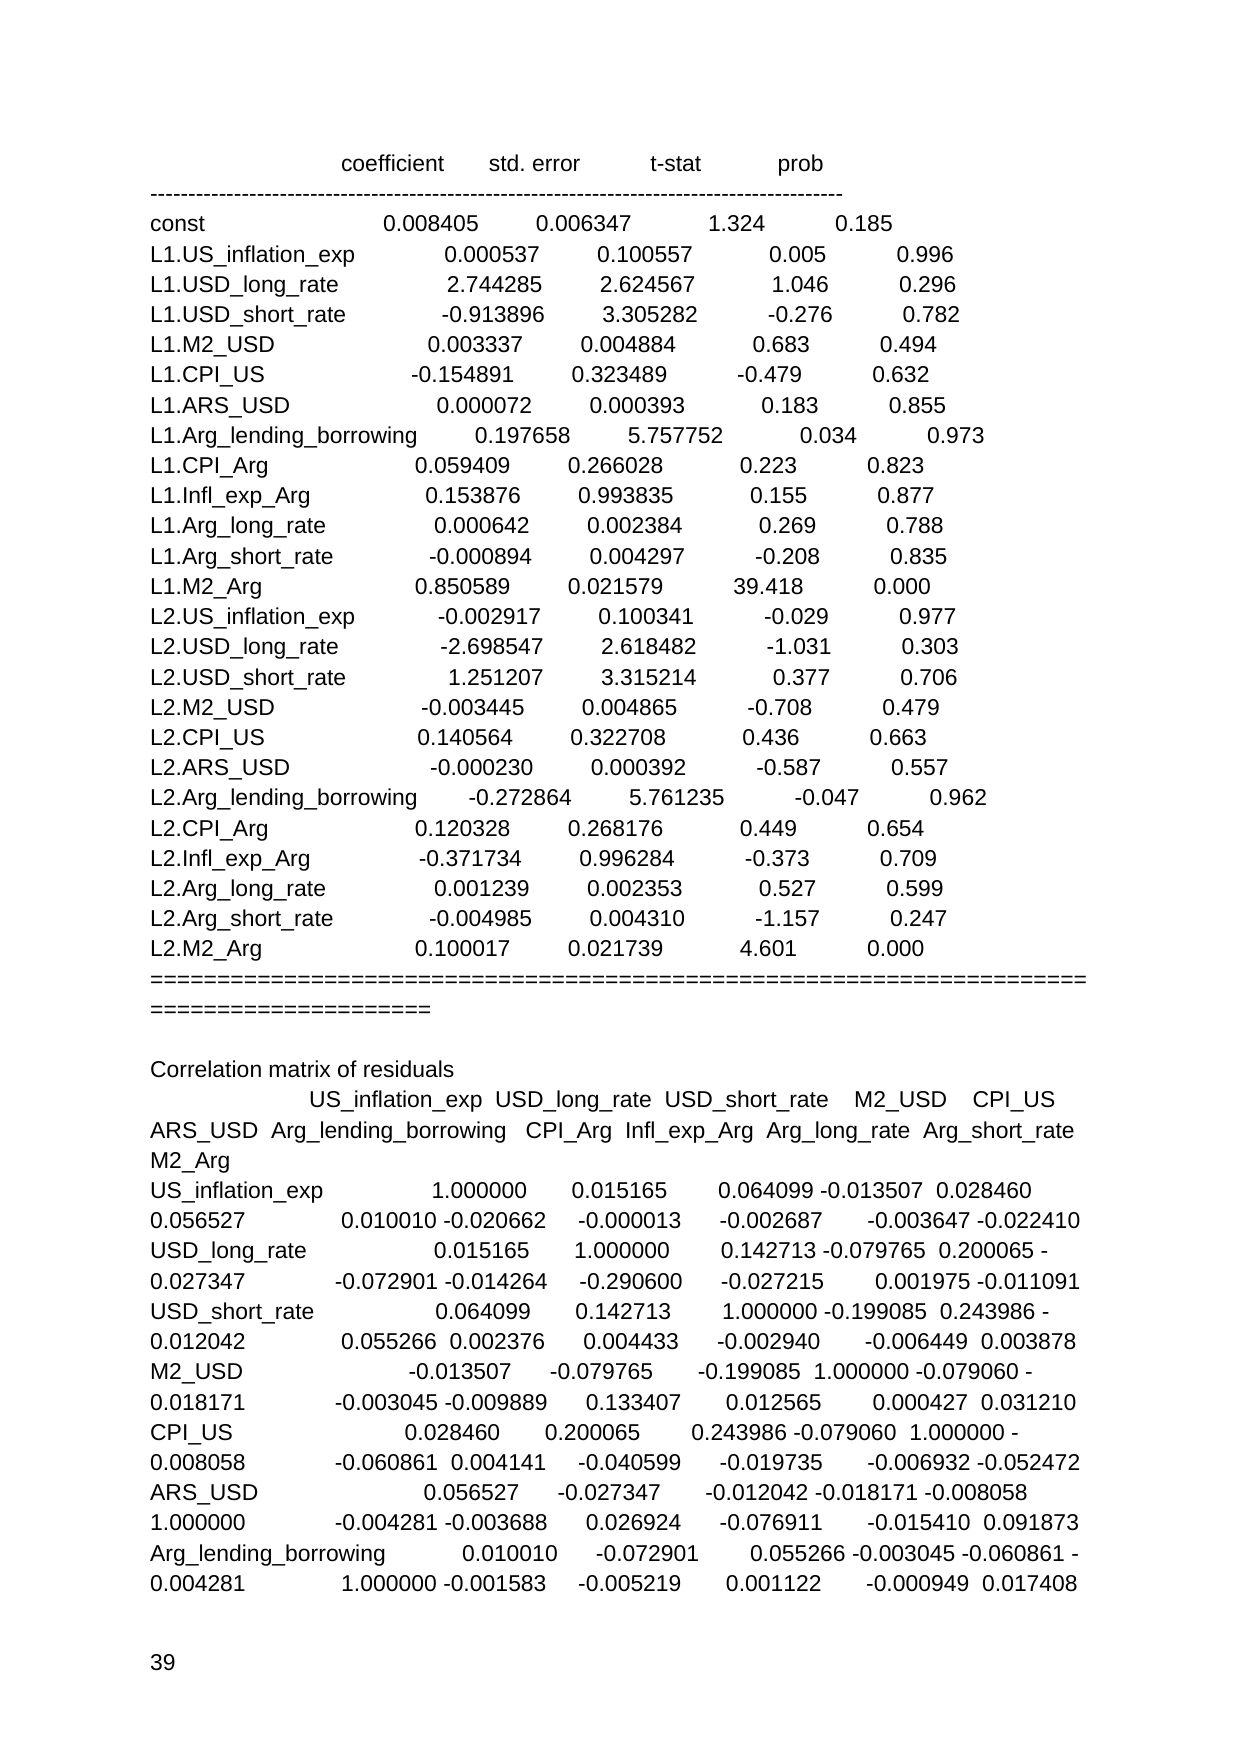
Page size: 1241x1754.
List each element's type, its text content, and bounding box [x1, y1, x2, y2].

text L2.Infl_exp_Arg -0.371734 0.996284 -0.373 0.709 [150, 845, 1090, 871]
text L2.Arg_lending_borrowing -0.272864 5.761235 -0.047 0.962 [150, 784, 1090, 811]
text US_inflation_exp 1.000000 0.015165 0.064099 -0.013507 0.028460 0.056527 0.010010 -0.020662 -0.000013 -0.002687 -0.003647 -0.022410 [150, 1177, 1090, 1234]
text coefficient std. error t-stat prob [150, 150, 1090, 176]
text L2.M2_USD -0.003445 0.004865 -0.708 0.479 [150, 694, 1090, 720]
text L1.M2_Arg 0.850589 0.021579 39.418 0.000 [150, 573, 1090, 599]
text L1.M2_USD 0.003337 0.004884 0.683 0.494 [150, 331, 1090, 358]
text M2_USD -0.013507 -0.079765 -0.199085 1.000000 -0.079060 -0.018171 -0.003045 -0.009889 0.133407 0.012565 0.000427 0.031210 [150, 1358, 1090, 1415]
text L1.Arg_lending_borrowing 0.197658 5.757752 0.034 0.973 [150, 422, 1090, 448]
text L1.Arg_short_rate -0.000894 0.004297 -0.208 0.835 [150, 543, 1090, 569]
text L2.USD_short_rate 1.251207 3.315214 0.377 0.706 [150, 663, 1090, 690]
text L2.CPI_US 0.140564 0.322708 0.436 0.663 [150, 724, 1090, 750]
text US_inflation_exp USD_long_rate USD_short_rate M2_USD CPI_US ARS_USD Arg_lending_borrowing CPI_Arg Infl_exp_Arg Arg_long_rate Arg_short_rate M2_Arg [150, 1086, 1090, 1173]
text USD_short_rate 0.064099 0.142713 1.000000 -0.199085 0.243986 -0.012042 0.055266 0.002376 0.004433 -0.002940 -0.006449 0.003878 [150, 1298, 1090, 1354]
text L2.Arg_short_rate -0.004985 0.004310 -1.157 0.247 [150, 905, 1090, 932]
text L2.Arg_long_rate 0.001239 0.002353 0.527 0.599 [150, 875, 1090, 901]
text ARS_USD 0.056527 -0.027347 -0.012042 -0.018171 -0.008058 1.000000 -0.004281 -0.003688 0.026924 -0.076911 -0.015410 0.091873 [150, 1479, 1090, 1536]
text L1.ARS_USD 0.000072 0.000393 0.183 0.855 [150, 392, 1090, 418]
text L2.M2_Arg 0.100017 0.021739 4.601 0.000 [150, 935, 1090, 962]
text =========================================================================================== [150, 966, 1090, 1022]
text ------------------------------------------------------------------------------------------- [150, 180, 1090, 207]
text L1.CPI_US -0.154891 0.323489 -0.479 0.632 [150, 361, 1090, 388]
text L2.USD_long_rate -2.698547 2.618482 -1.031 0.303 [150, 633, 1090, 660]
text L1.US_inflation_exp 0.000537 0.100557 0.005 0.996 [150, 241, 1090, 267]
text L1.Infl_exp_Arg 0.153876 0.993835 0.155 0.877 [150, 482, 1090, 509]
text L1.USD_short_rate -0.913896 3.305282 -0.276 0.782 [150, 301, 1090, 327]
text L1.USD_long_rate 2.744285 2.624567 1.046 0.296 [150, 271, 1090, 297]
text L2.ARS_USD -0.000230 0.000392 -0.587 0.557 [150, 754, 1090, 781]
text const 0.008405 0.006347 1.324 0.185 [150, 210, 1090, 237]
text L1.CPI_Arg 0.059409 0.266028 0.223 0.823 [150, 452, 1090, 478]
text L2.US_inflation_exp -0.002917 0.100341 -0.029 0.977 [150, 603, 1090, 629]
text Correlation matrix of residuals [150, 1056, 1090, 1083]
text Arg_lending_borrowing 0.010010 -0.072901 0.055266 -0.003045 -0.060861 -0.004281 1.000000 -0.001583 -0.005219 0.001122 -0.000949 0.017408 [150, 1539, 1090, 1596]
text L1.Arg_long_rate 0.000642 0.002384 0.269 0.788 [150, 512, 1090, 539]
text CPI_US 0.028460 0.200065 0.243986 -0.079060 1.000000 -0.008058 -0.060861 0.004141 -0.040599 -0.019735 -0.006932 -0.052472 [150, 1419, 1090, 1475]
text USD_long_rate 0.015165 1.000000 0.142713 -0.079765 0.200065 -0.027347 -0.072901 -0.014264 -0.290600 -0.027215 0.001975 -0.011091 [150, 1237, 1090, 1294]
text L2.CPI_Arg 0.120328 0.268176 0.449 0.654 [150, 814, 1090, 841]
